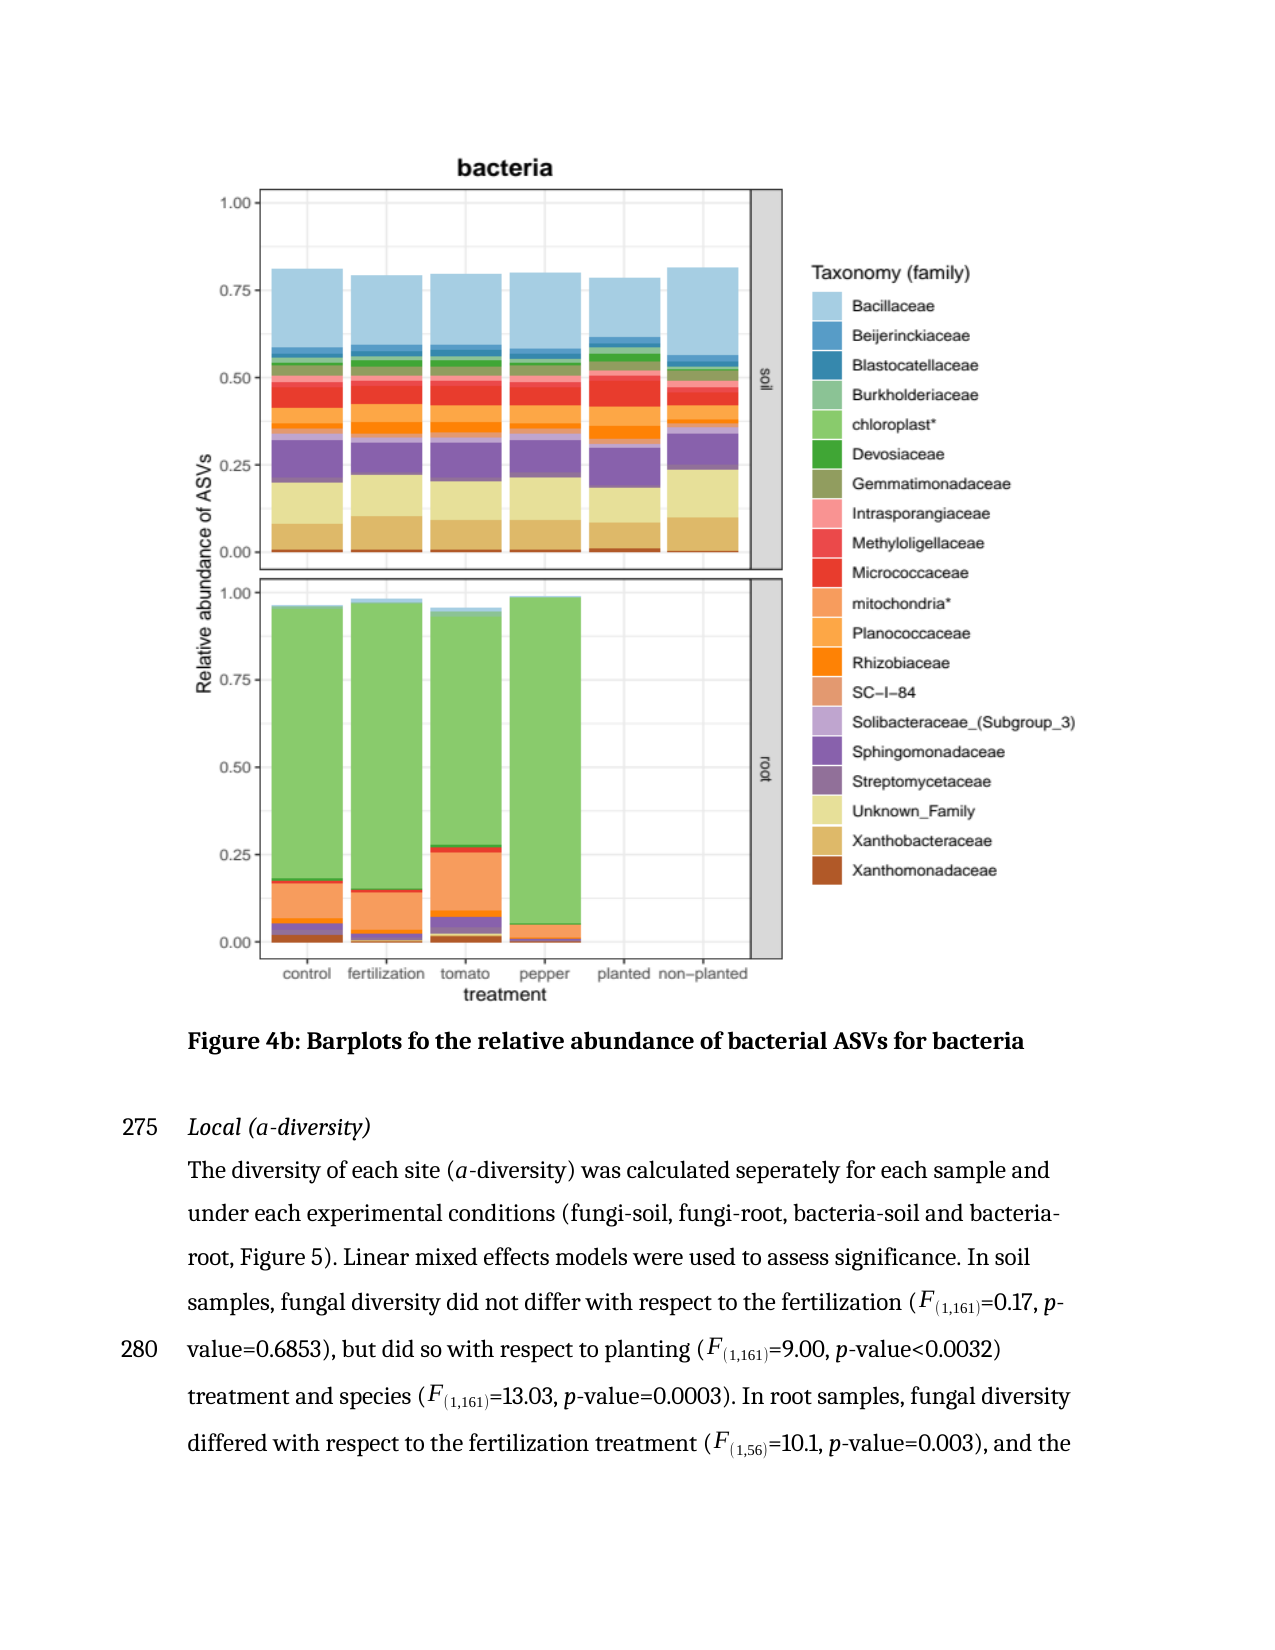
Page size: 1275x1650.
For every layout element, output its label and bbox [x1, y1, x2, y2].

text [187, 1013, 1088, 1459]
